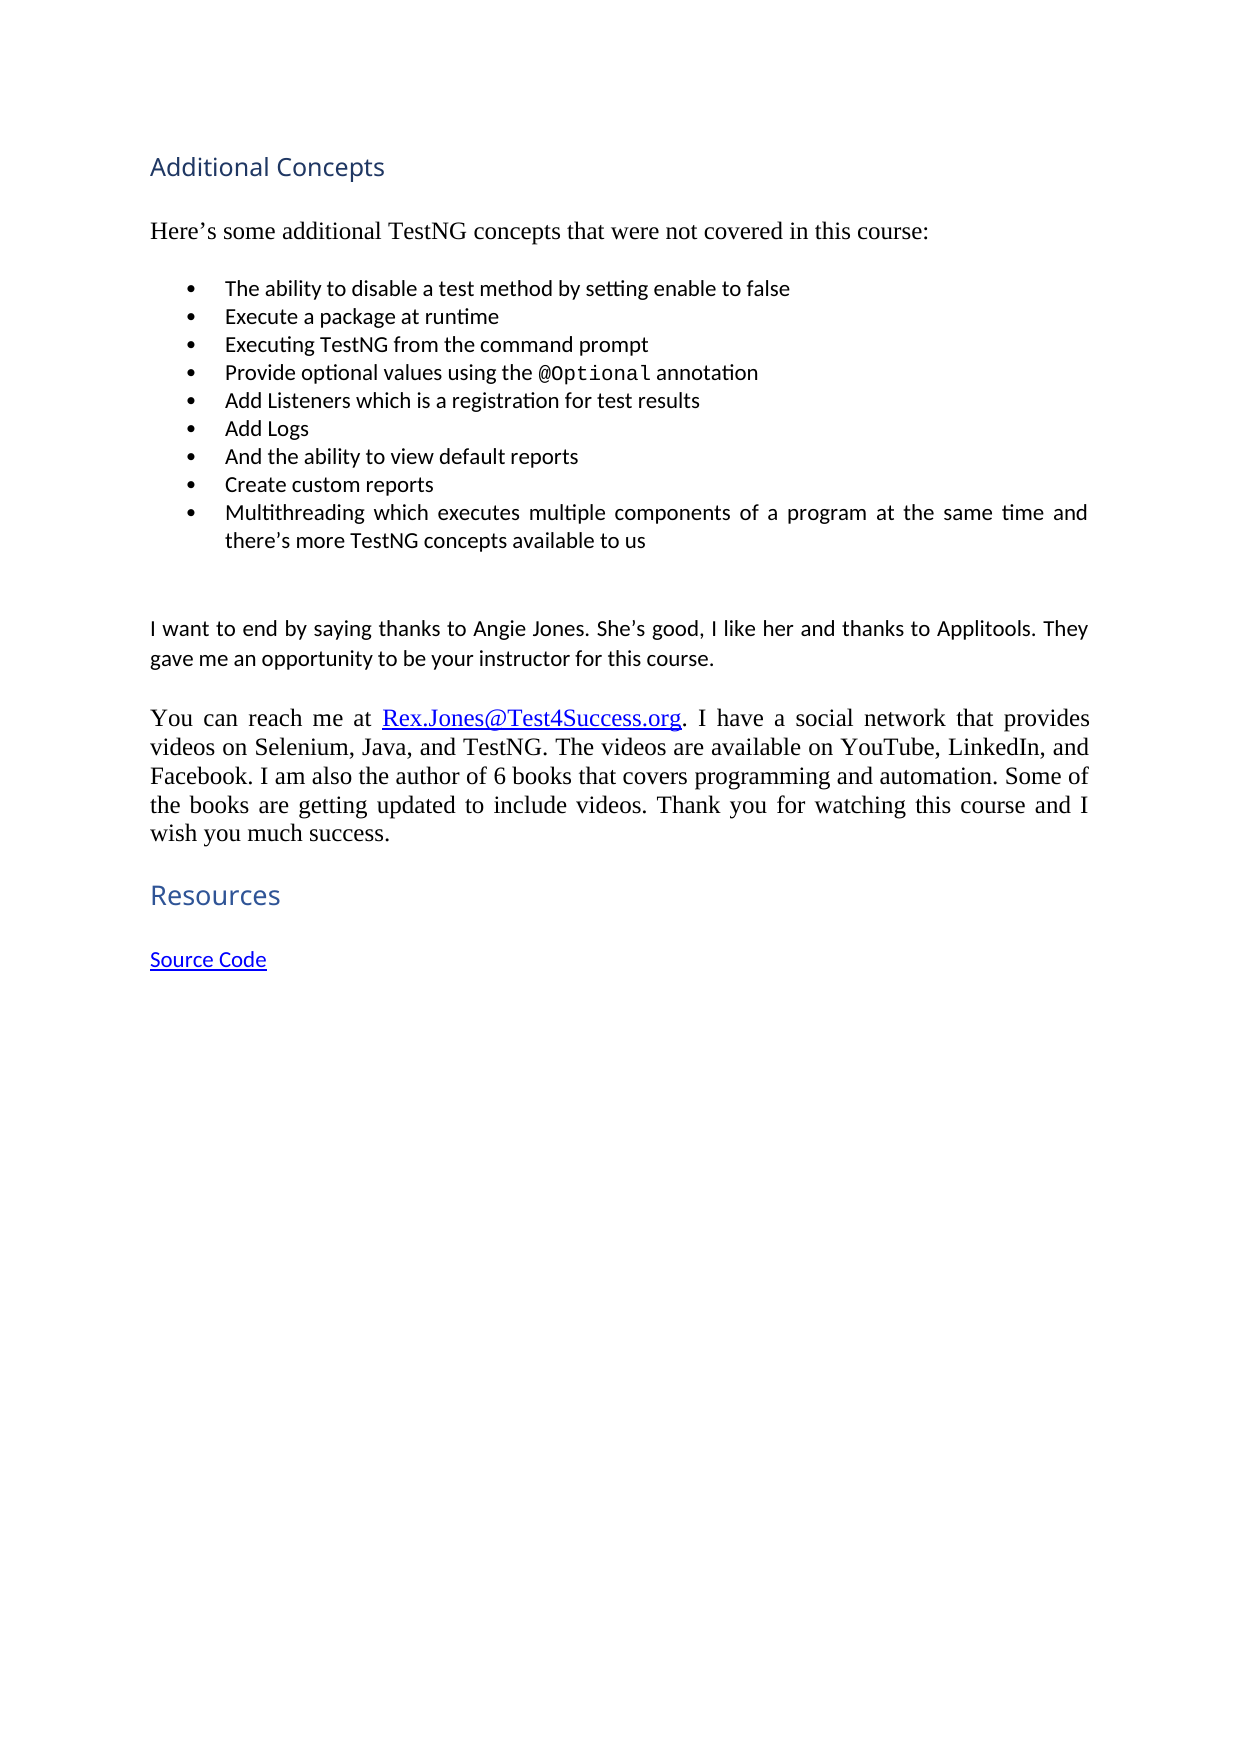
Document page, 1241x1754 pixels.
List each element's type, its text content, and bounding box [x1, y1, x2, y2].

list The ability to disable a test method by setting enable to false [187, 274, 1090, 302]
list Execute a package at runtime [187, 302, 1090, 330]
text Here’s some additional TestNG concepts that were not covered in this course: [150, 216, 1090, 245]
text You can reach me at Rex.Jones@Test4Success.org. I have a social network that provides videos on Selenium, Java, and TestNG. The videos are available on YouTube, LinkedIn, and Facebook. I am also the author of 6 books that covers programming and automation. Some of the books are getting updated to include videos. Thank you for watching this course and I wish you much success. [150, 703, 1090, 847]
list And the ability to view default reports [187, 442, 1090, 471]
list Provide optional values using the @Optional annotation [187, 358, 1090, 386]
text Source Code [150, 945, 1090, 1001]
list Create custom reports [187, 471, 1090, 498]
text I want to end by saying thanks to Angie Jones. She’s good, I like her and thanks to Applitools. They gave me an opportunity to be your instructor for this course. [150, 584, 1090, 672]
subtitle Additional Concepts [150, 150, 1090, 184]
list Executing TestNG from the command prompt [187, 330, 1090, 358]
list Add Listeners which is a registration for test results [187, 386, 1090, 414]
list Add Logs [187, 414, 1090, 442]
list Multithreading which executes multiple components of a program at the same time and there’s more TestNG concepts available to us [187, 498, 1090, 554]
subtitle Resources [150, 876, 1090, 913]
